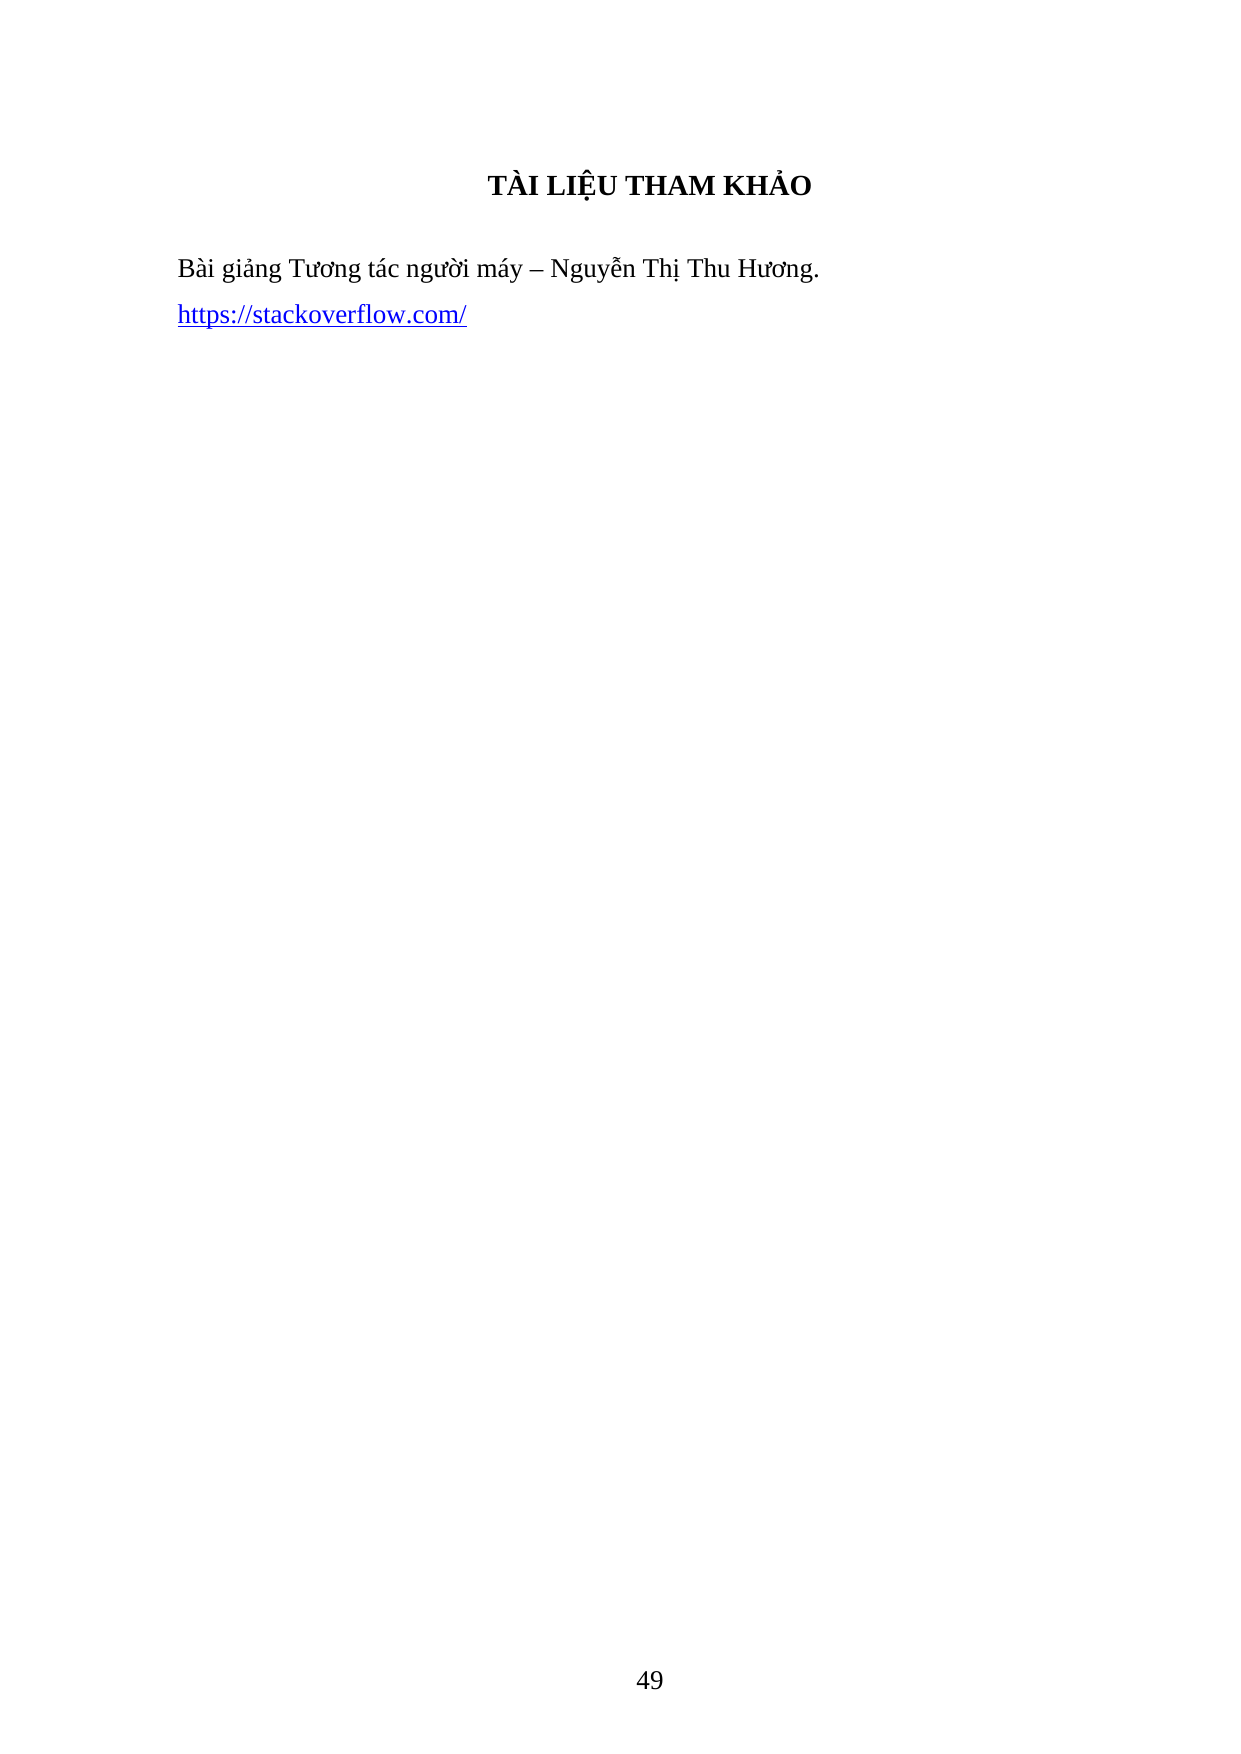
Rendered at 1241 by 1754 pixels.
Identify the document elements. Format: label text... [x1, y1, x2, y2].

text TÀI LIỆU THAM KHẢO [177, 168, 1122, 202]
text https://stackoverflow.com/ [177, 298, 1122, 329]
text Bài giảng Tương tác người máy – Nguyễn Thị Thu Hương. [177, 252, 1122, 283]
